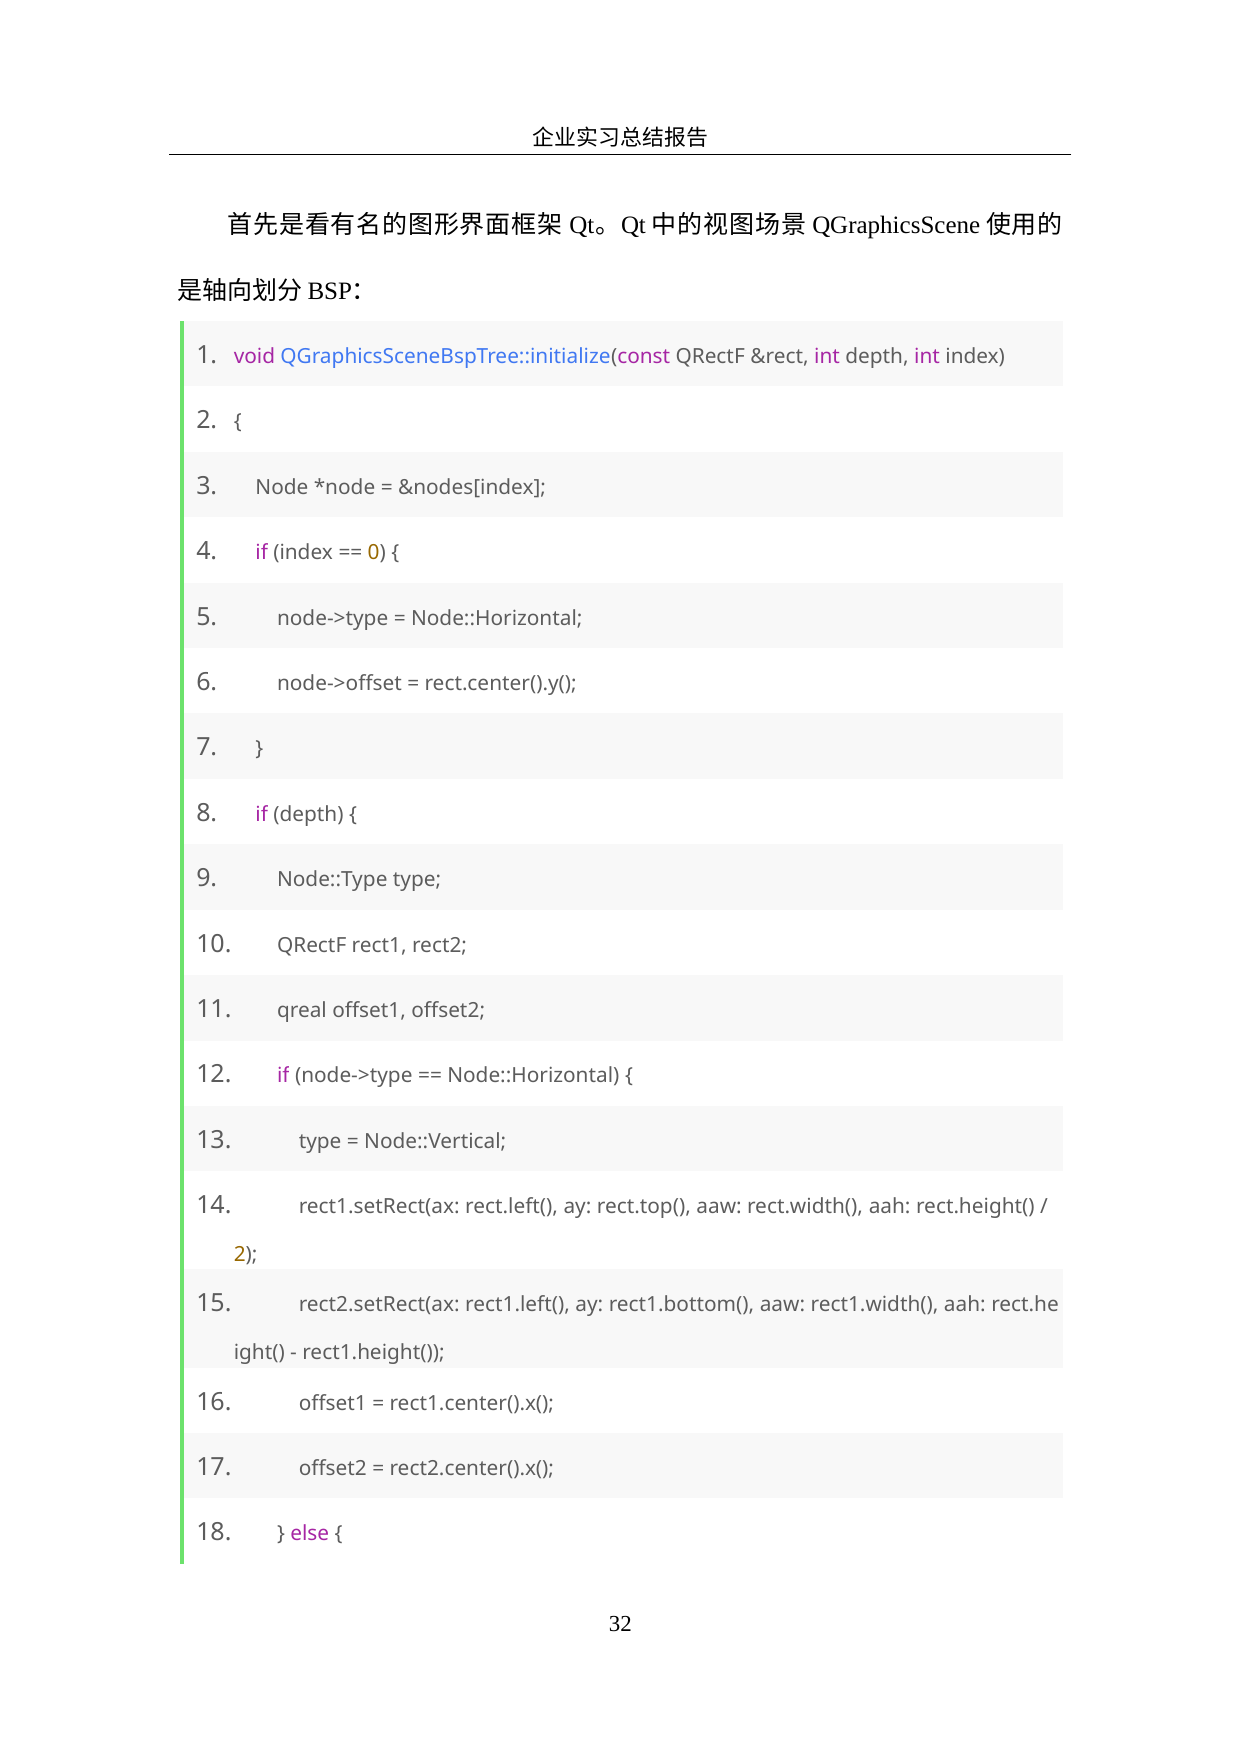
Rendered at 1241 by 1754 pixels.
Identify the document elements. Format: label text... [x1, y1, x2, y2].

list type = Node::Vertical; [184, 1106, 1063, 1171]
list offset2 = rect2.center().x(); [184, 1433, 1063, 1498]
list node->type = Node::Horizontal; [184, 583, 1063, 648]
list if (node->type == Node::Horizontal) { [184, 1041, 1063, 1106]
list offset1 = rect1.center().x(); [184, 1368, 1063, 1433]
list void QGraphicsSceneBspTree::initialize(const QRectF &rect, int depth, int index) [184, 321, 1063, 386]
list if (depth) { [184, 779, 1063, 844]
list rect2.setRect(ax: rect1.left(), ay: rect1.bottom(), aaw: rect1.width(), aah: rect.height() - rect1.height()); [184, 1269, 1063, 1368]
list Node *node = &nodes[index]; [184, 452, 1063, 517]
list { [184, 386, 1063, 452]
list QRectF rect1, rect2; [184, 910, 1063, 975]
list rect1.setRect(ax: rect.left(), ay: rect.top(), aaw: rect.width(), aah: rect.height() / 2); [184, 1171, 1063, 1269]
list qreal offset1, offset2; [184, 975, 1063, 1041]
list } [184, 713, 1063, 779]
list } else { [184, 1498, 1063, 1564]
list Node::Type type; [184, 844, 1063, 910]
list if (index == 0) { [184, 517, 1063, 583]
text 首先是看有名的图形界面框架Qt。Qt中的视图场景QGraphicsScene使用的是轴向划分BSP： [177, 190, 1063, 321]
list node->offset = rect.center().y(); [184, 648, 1063, 713]
